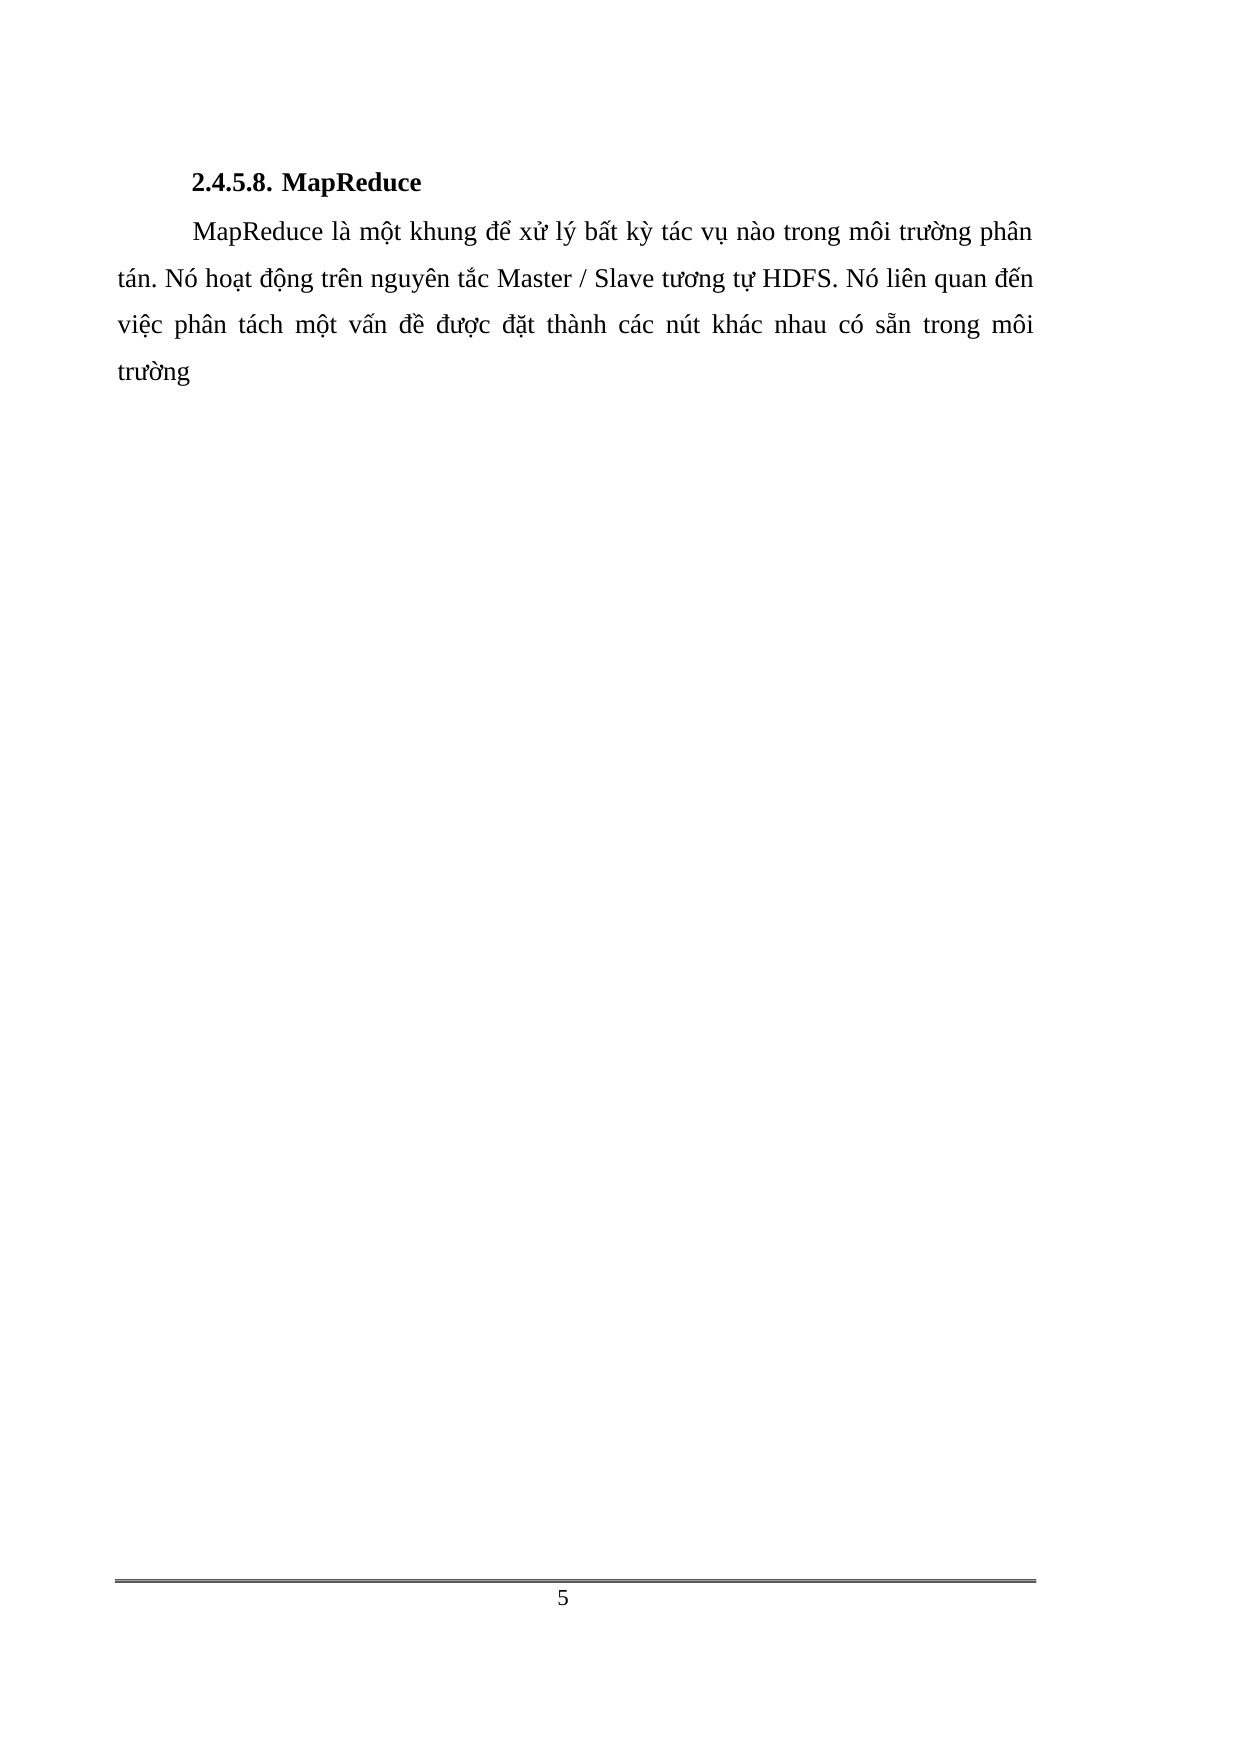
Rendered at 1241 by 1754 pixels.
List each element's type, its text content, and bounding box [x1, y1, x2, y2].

subtitle MapReduce [191, 166, 1034, 198]
text MapReduce là một khung để xử lý bất kỳ tác vụ nào trong môi trường phân tán. Nó hoạt động trên nguyên tắc Master / Slave tương tự HDFS. Nó liên quan đến việc phân tách một vấn đề được đặt thành các nút khác nhau có sẵn trong môi trường [117, 215, 1035, 386]
